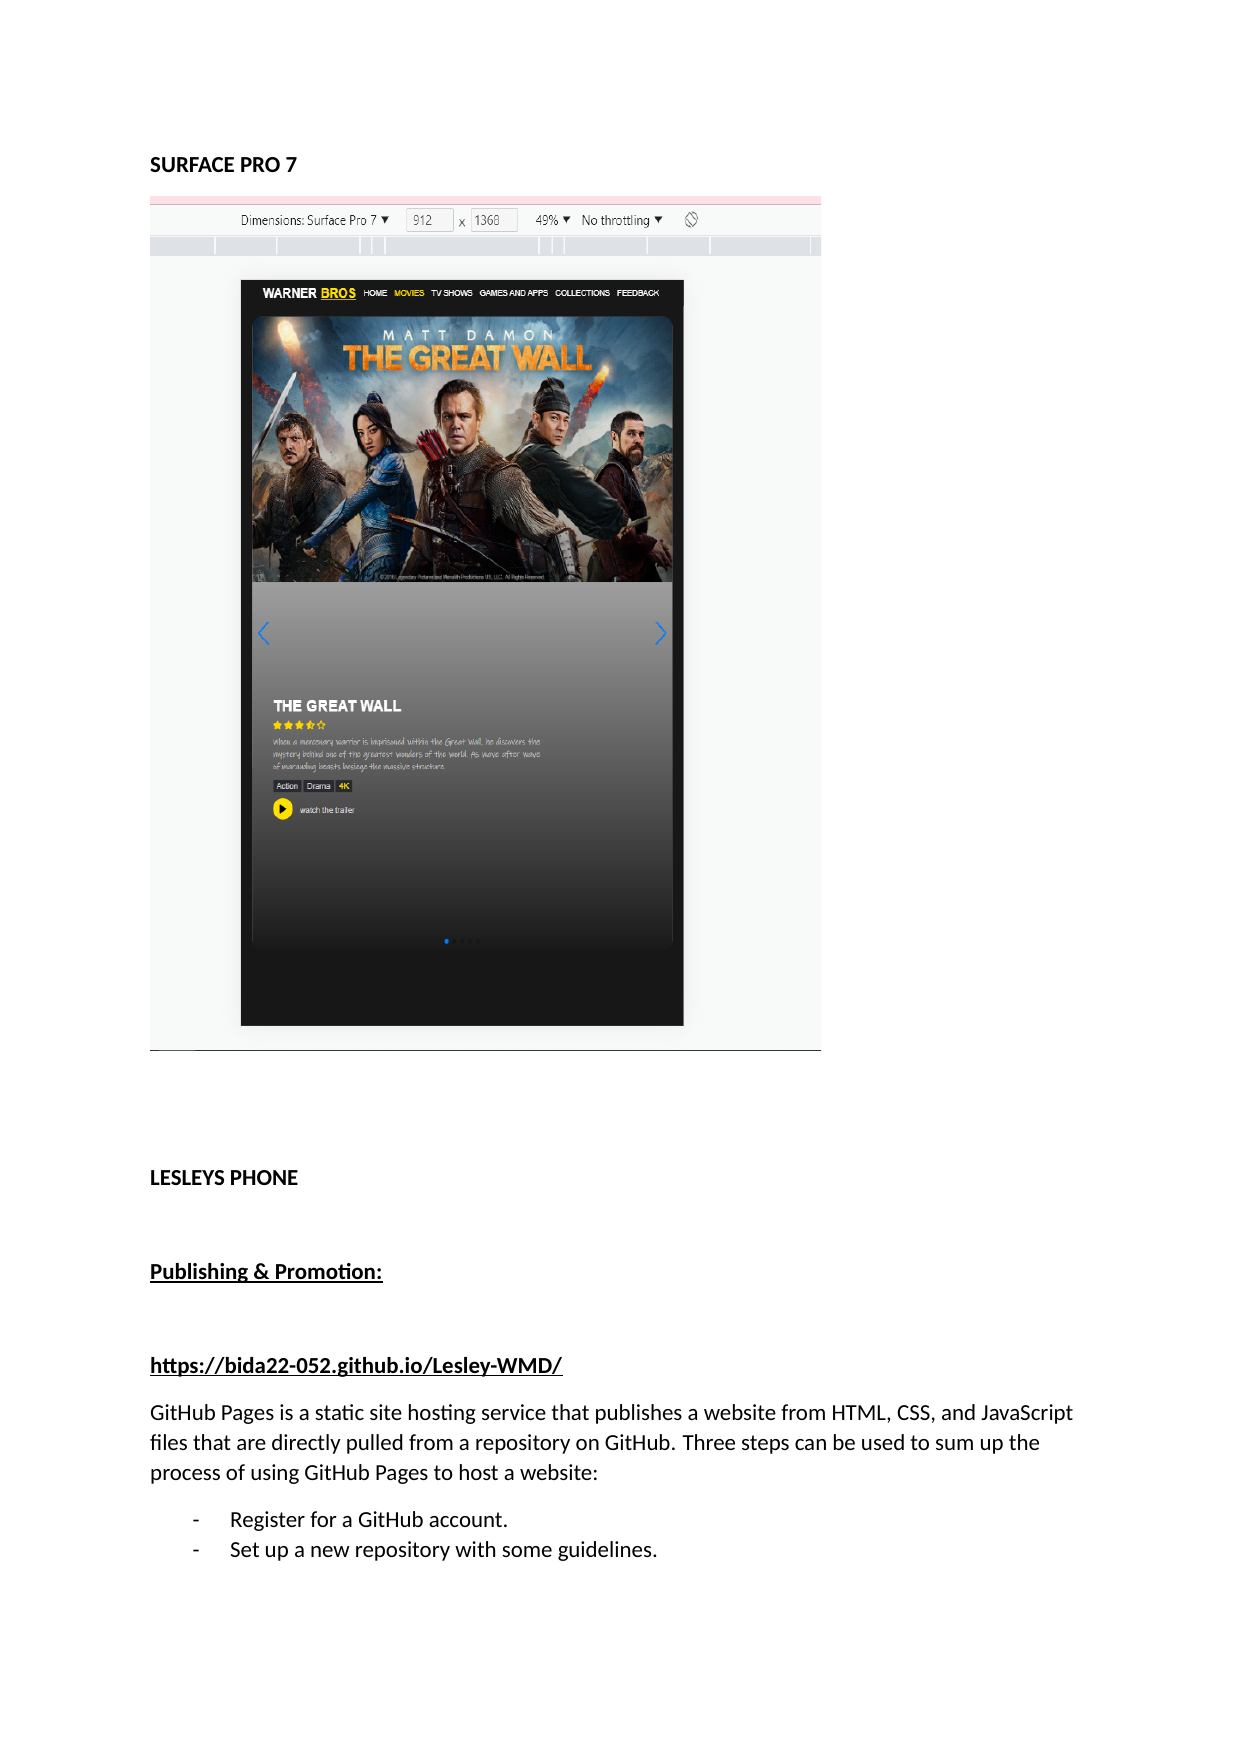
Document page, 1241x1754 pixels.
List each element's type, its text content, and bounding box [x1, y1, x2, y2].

text GitHub Pages is a static site hosting service that publishes a website from HTML, CSS, and JavaScript files that are directly pulled from a repository on GitHub. Three steps can be used to sum up the process of using GitHub Pages to host a website: [150, 1398, 1090, 1486]
list Register for a GitHub account. [192, 1505, 1090, 1533]
text LESLEYS PHONE [150, 1163, 1090, 1191]
text Publishing & Promotion: [150, 1257, 1090, 1285]
text SURFACE PRO 7 [150, 150, 1090, 178]
text https://bida22-052.github.io/Lesley-WMD/ [150, 1351, 1090, 1379]
list Set up a new repository with some guidelines. [192, 1535, 1090, 1563]
picture [150, 196, 822, 1051]
